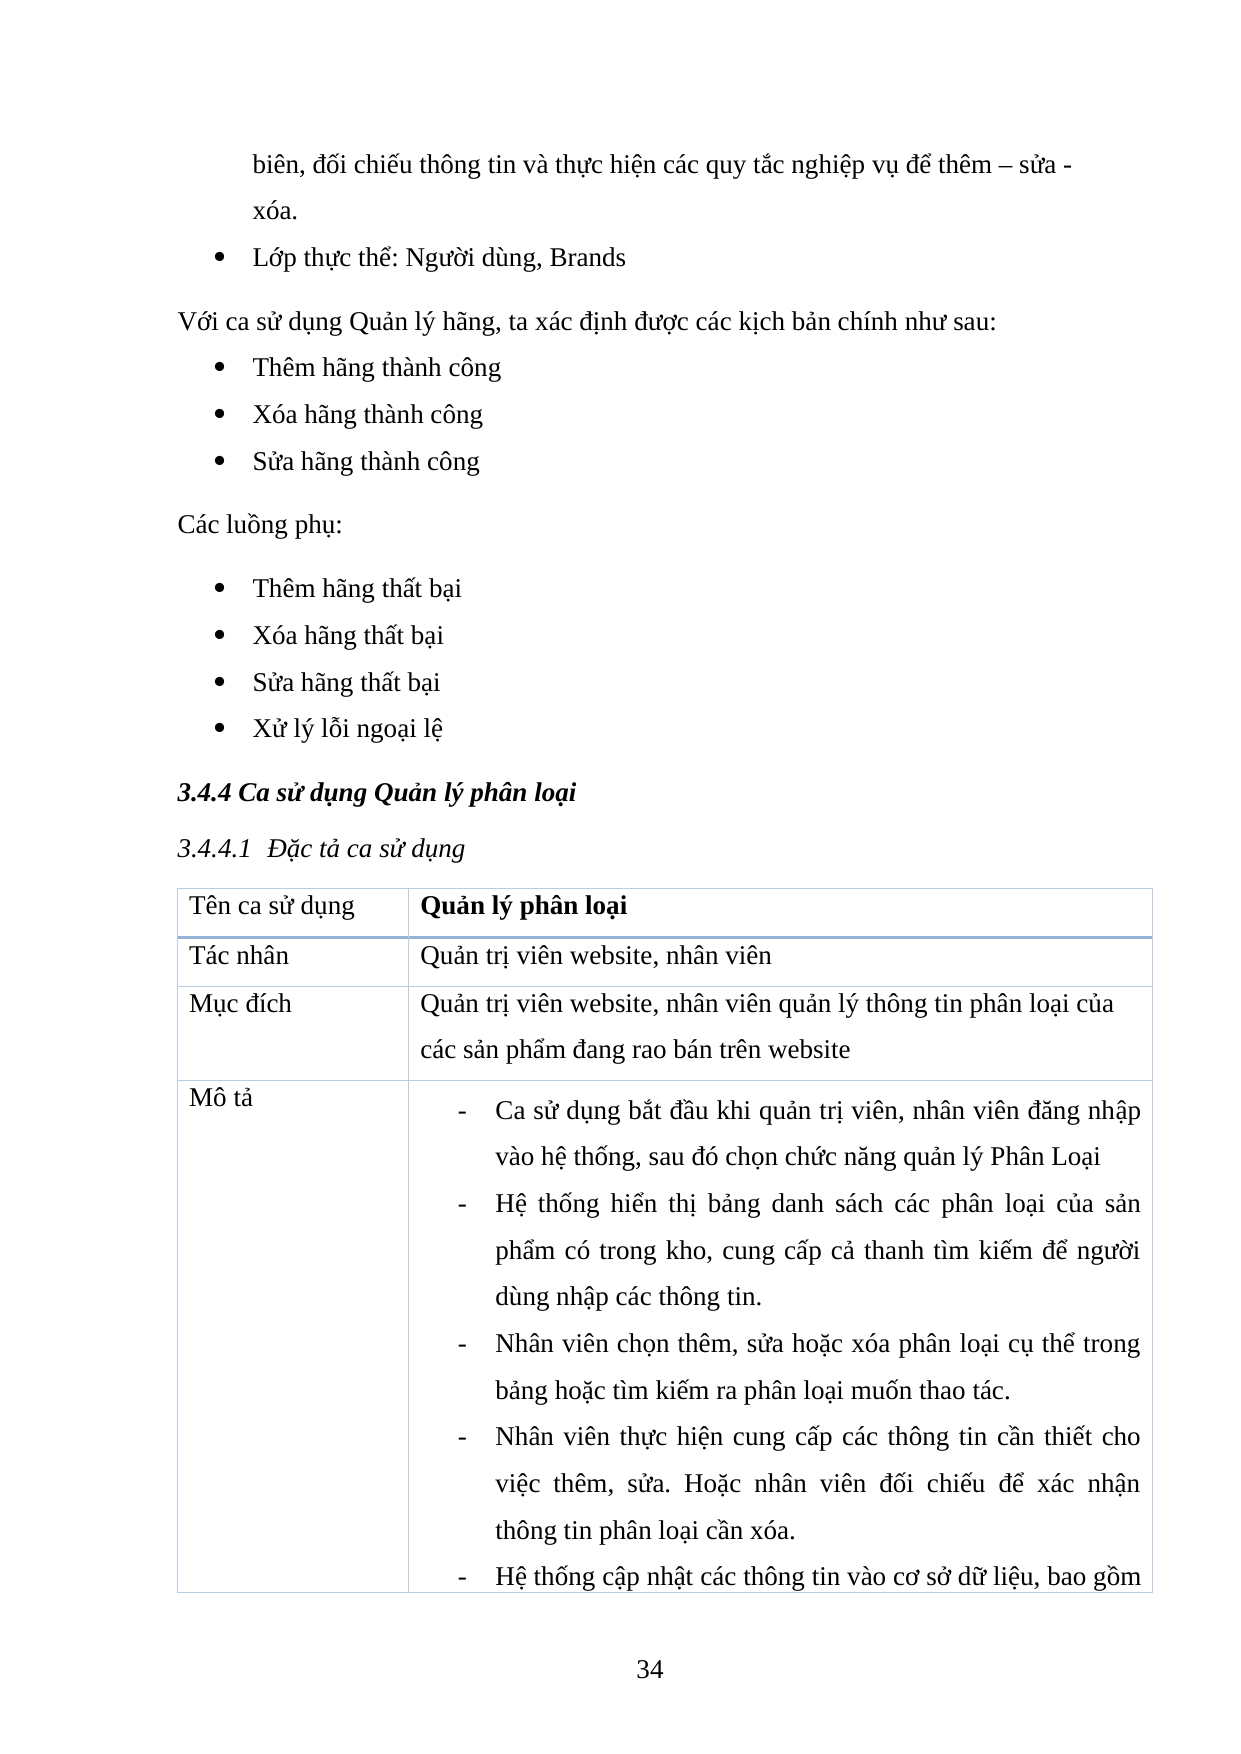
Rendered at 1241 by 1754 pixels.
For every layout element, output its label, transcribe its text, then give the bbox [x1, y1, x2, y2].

subtitle Đặc tả ca sử dụng [177, 832, 1122, 863]
table_cell Mô tả [178, 1081, 408, 1592]
table_cell Mục đích [178, 987, 408, 1080]
table_header Quản lý phân loại [409, 889, 1152, 936]
list Thêm hãng thành công [215, 351, 1122, 382]
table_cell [409, 1081, 1152, 1592]
text Các luồng phụ: [177, 508, 1122, 540]
table_cell Quản trị viên website, nhân viên quản lý thông tin phân loại của các sản phẩm đang rao bán trên website [409, 987, 1152, 1080]
list Lớp thực thể: Người dùng, Brands [215, 241, 1122, 272]
list Thêm hãng thất bại [215, 572, 1122, 603]
list Xóa hãng thành công [215, 398, 1122, 429]
list Sửa hãng thất bại [215, 666, 1122, 697]
list Xử lý lỗi ngoại lệ [215, 712, 1122, 744]
subtitle Ca sử dụng Quản lý phân loại [177, 776, 1122, 807]
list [215, 148, 1122, 226]
list Xóa hãng thất bại [215, 619, 1122, 650]
list Sửa hãng thành công [215, 445, 1122, 476]
text Với ca sử dụng Quản lý hãng, ta xác định được các kịch bản chính như sau: [177, 304, 1122, 336]
table_cell Tác nhân [178, 939, 408, 986]
table_header Tên ca sử dụng [178, 889, 408, 936]
table_cell Quản trị viên website, nhân viên [409, 939, 1152, 986]
